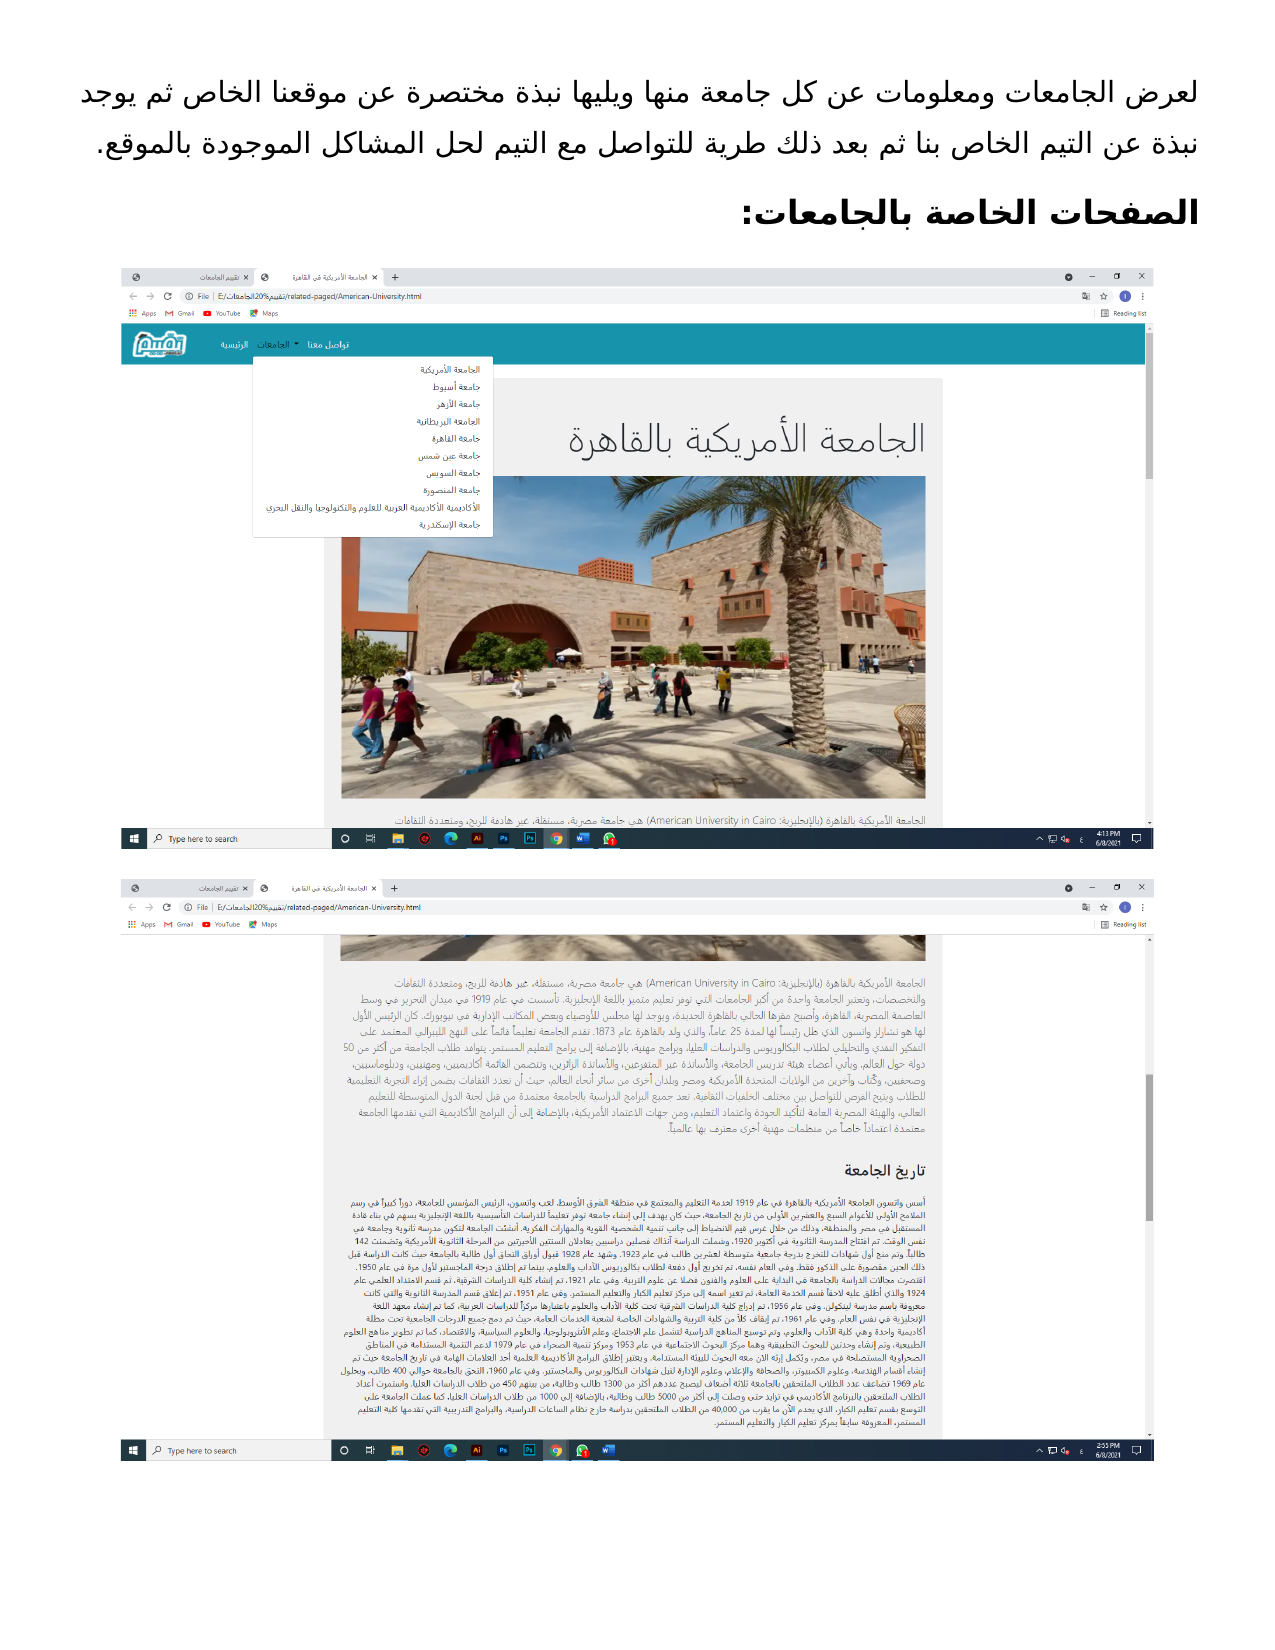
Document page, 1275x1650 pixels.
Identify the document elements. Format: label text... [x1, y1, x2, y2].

picture [120, 879, 1154, 1461]
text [75, 75, 1200, 160]
picture [121, 268, 1154, 849]
text الصفحات الخاصة بالجامعات: [75, 193, 1200, 232]
